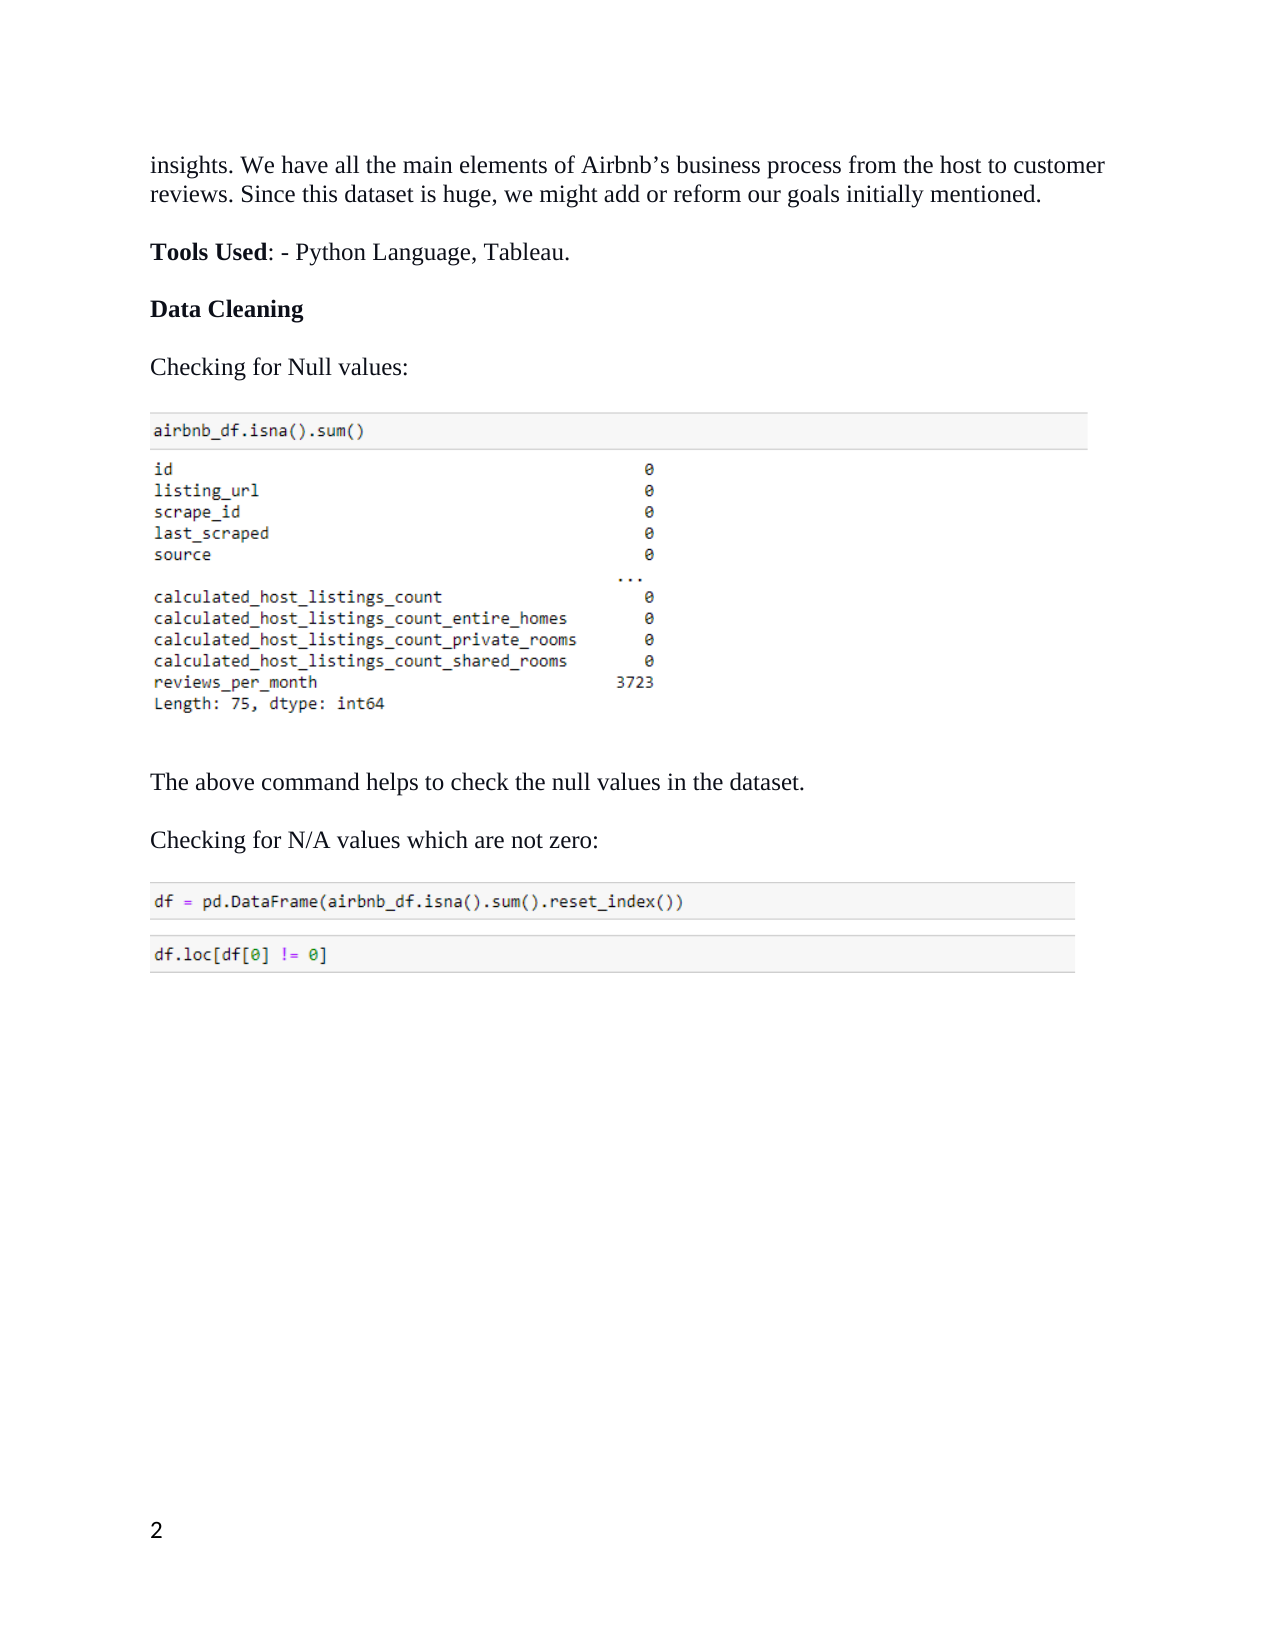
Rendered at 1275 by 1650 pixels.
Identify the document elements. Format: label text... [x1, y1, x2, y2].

picture [150, 410, 1088, 738]
text Checking for Null values: [150, 352, 1125, 381]
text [150, 150, 1125, 207]
picture [150, 882, 1075, 973]
text Tools Used: - Python Language, Tableau. [150, 237, 1125, 265]
text Data Cleaning [150, 294, 1125, 323]
text The above command helps to check the null values in the dataset. [150, 767, 1125, 796]
text Checking for N/A values which are not zero: [150, 825, 1125, 854]
